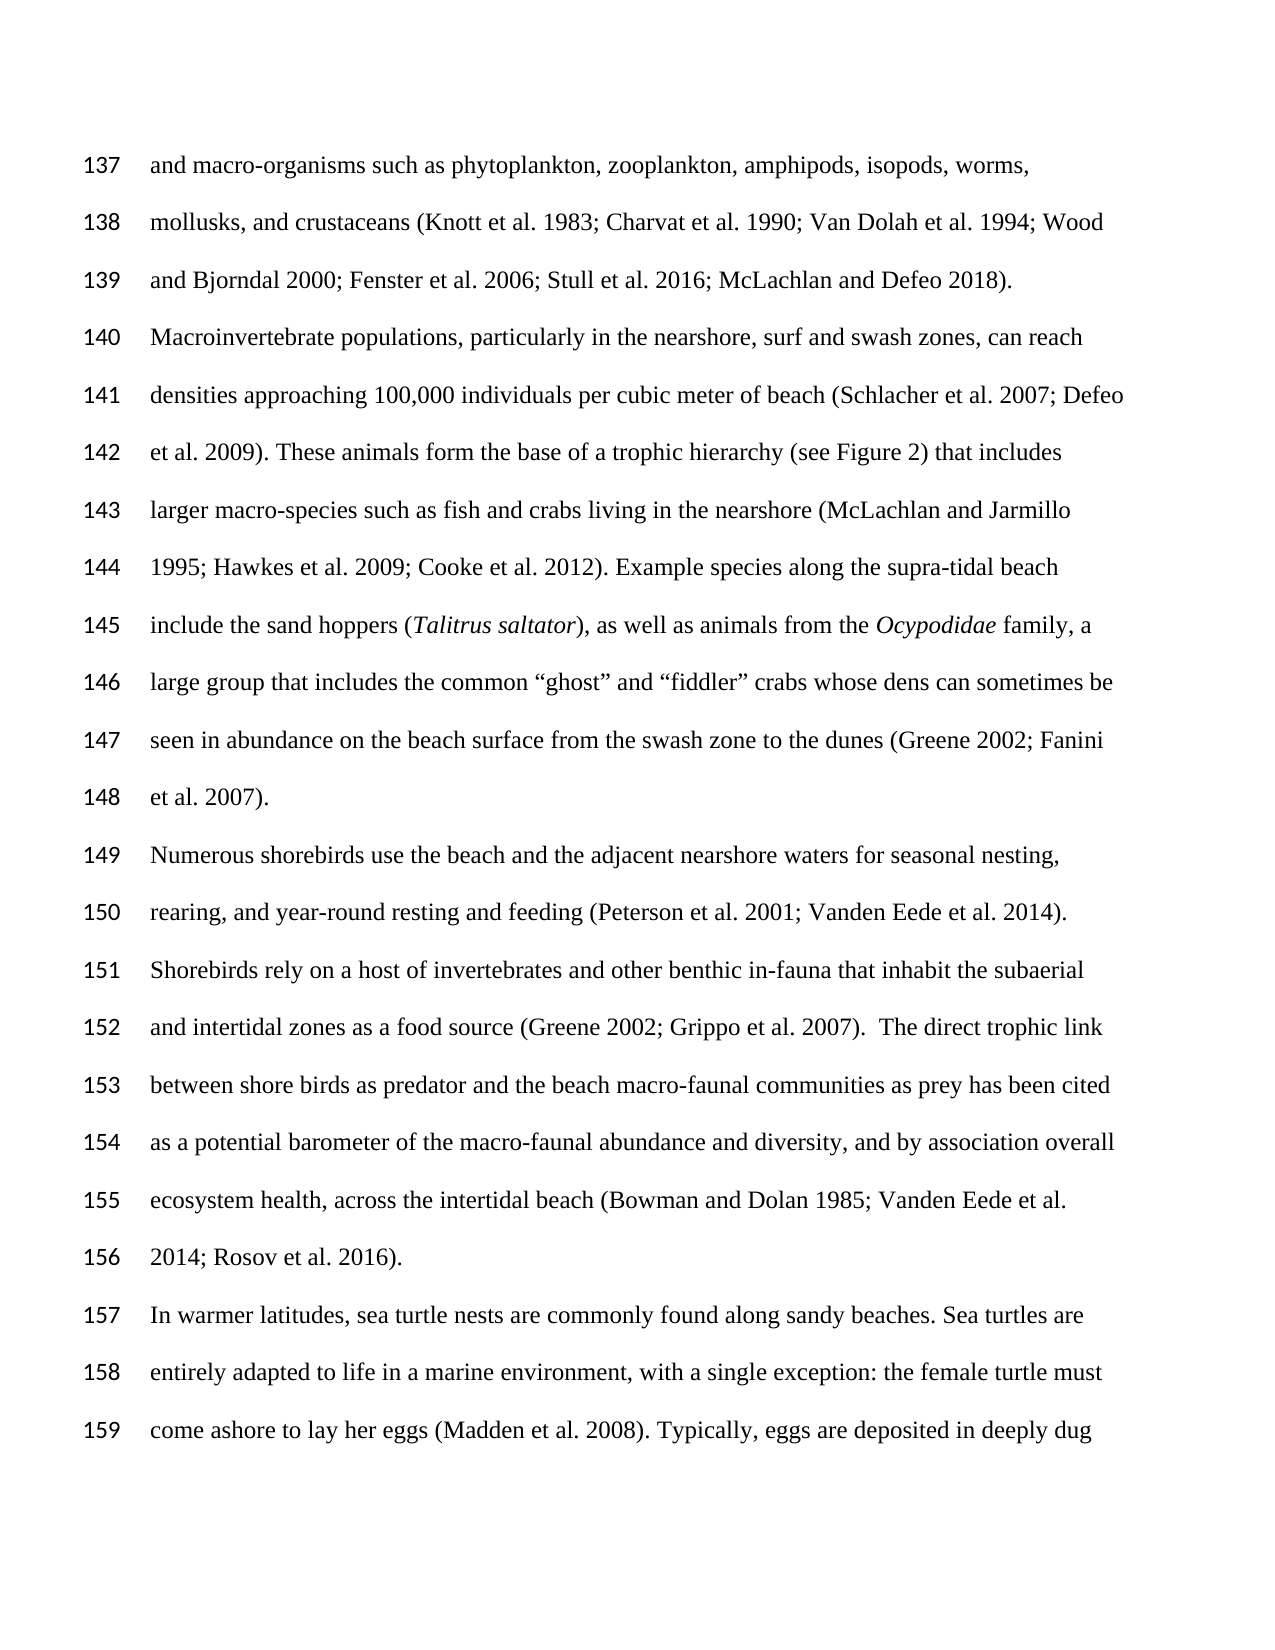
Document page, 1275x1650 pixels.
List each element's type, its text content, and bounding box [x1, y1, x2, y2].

text Numerous shorebirds use the beach and the adjacent nearshore waters for seasonal nesting, rearing, and year-round resting and feeding (Peterson et al. 2001; Vanden Eede et al. 2014). Shorebirds rely on a host of invertebrates and other benthic in-fauna that inhabit the subaerial and intertidal zones as a food source (Greene 2002; Grippo et al. 2007). The direct trophic link between shore birds as predator and the beach macro-faunal communities as prey has been cited as a potential barometer of the macro-faunal abundance and diversity, and by association overall ecosystem health, across the intertidal beach (Bowman and Dolan 1985; Vanden Eede et al. 2014; Rosov et al. 2016). [150, 840, 1125, 1271]
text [150, 150, 1125, 811]
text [150, 1300, 1125, 1444]
